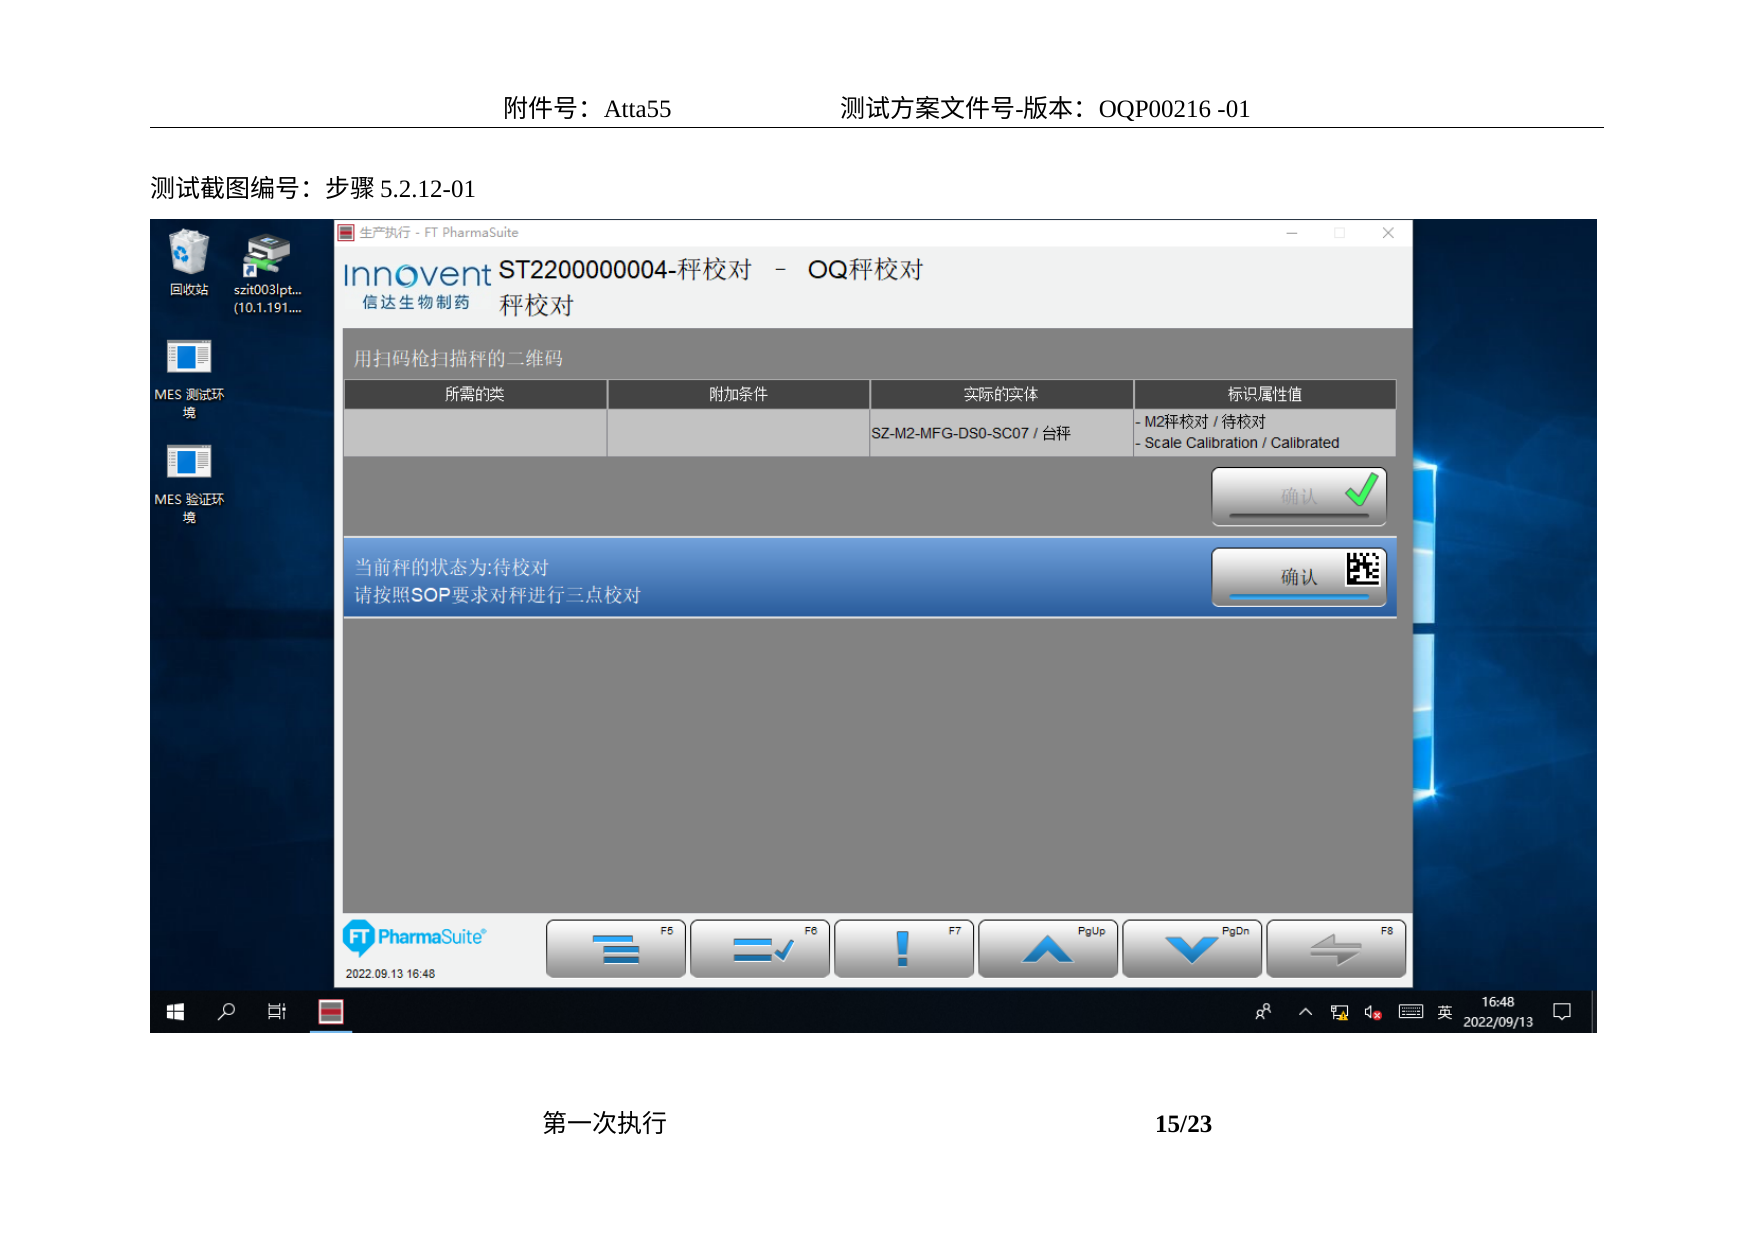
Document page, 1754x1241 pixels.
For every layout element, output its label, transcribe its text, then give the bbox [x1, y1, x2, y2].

picture [150, 219, 1597, 1033]
text 测试截图编号：步骤5.2.12-01 [150, 154, 1604, 219]
